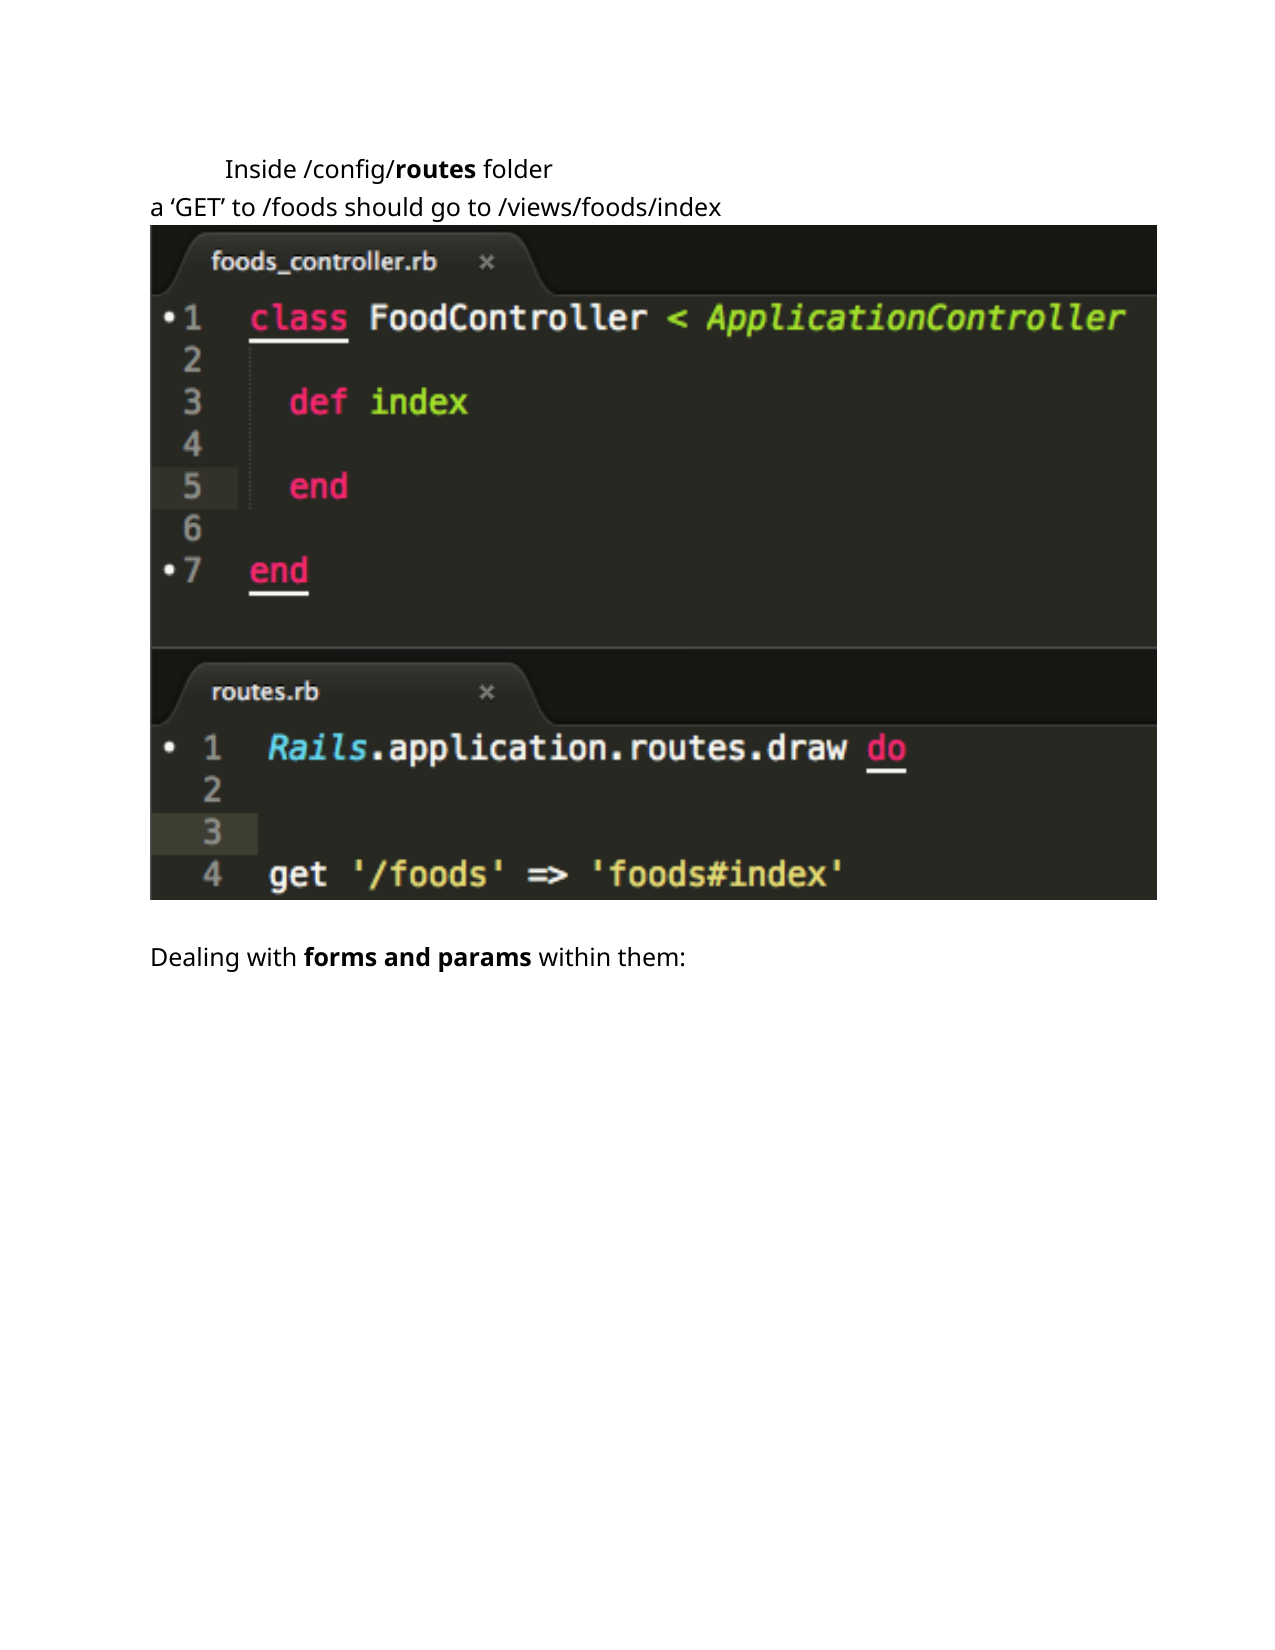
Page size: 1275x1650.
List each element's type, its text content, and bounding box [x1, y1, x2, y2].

list Dealing with forms and params within them: [150, 937, 1125, 975]
picture [150, 225, 1157, 900]
list a ‘GET’ to /foods should go to /views/foods/index [150, 187, 1125, 225]
text Inside /config/routes folder [225, 150, 1125, 187]
